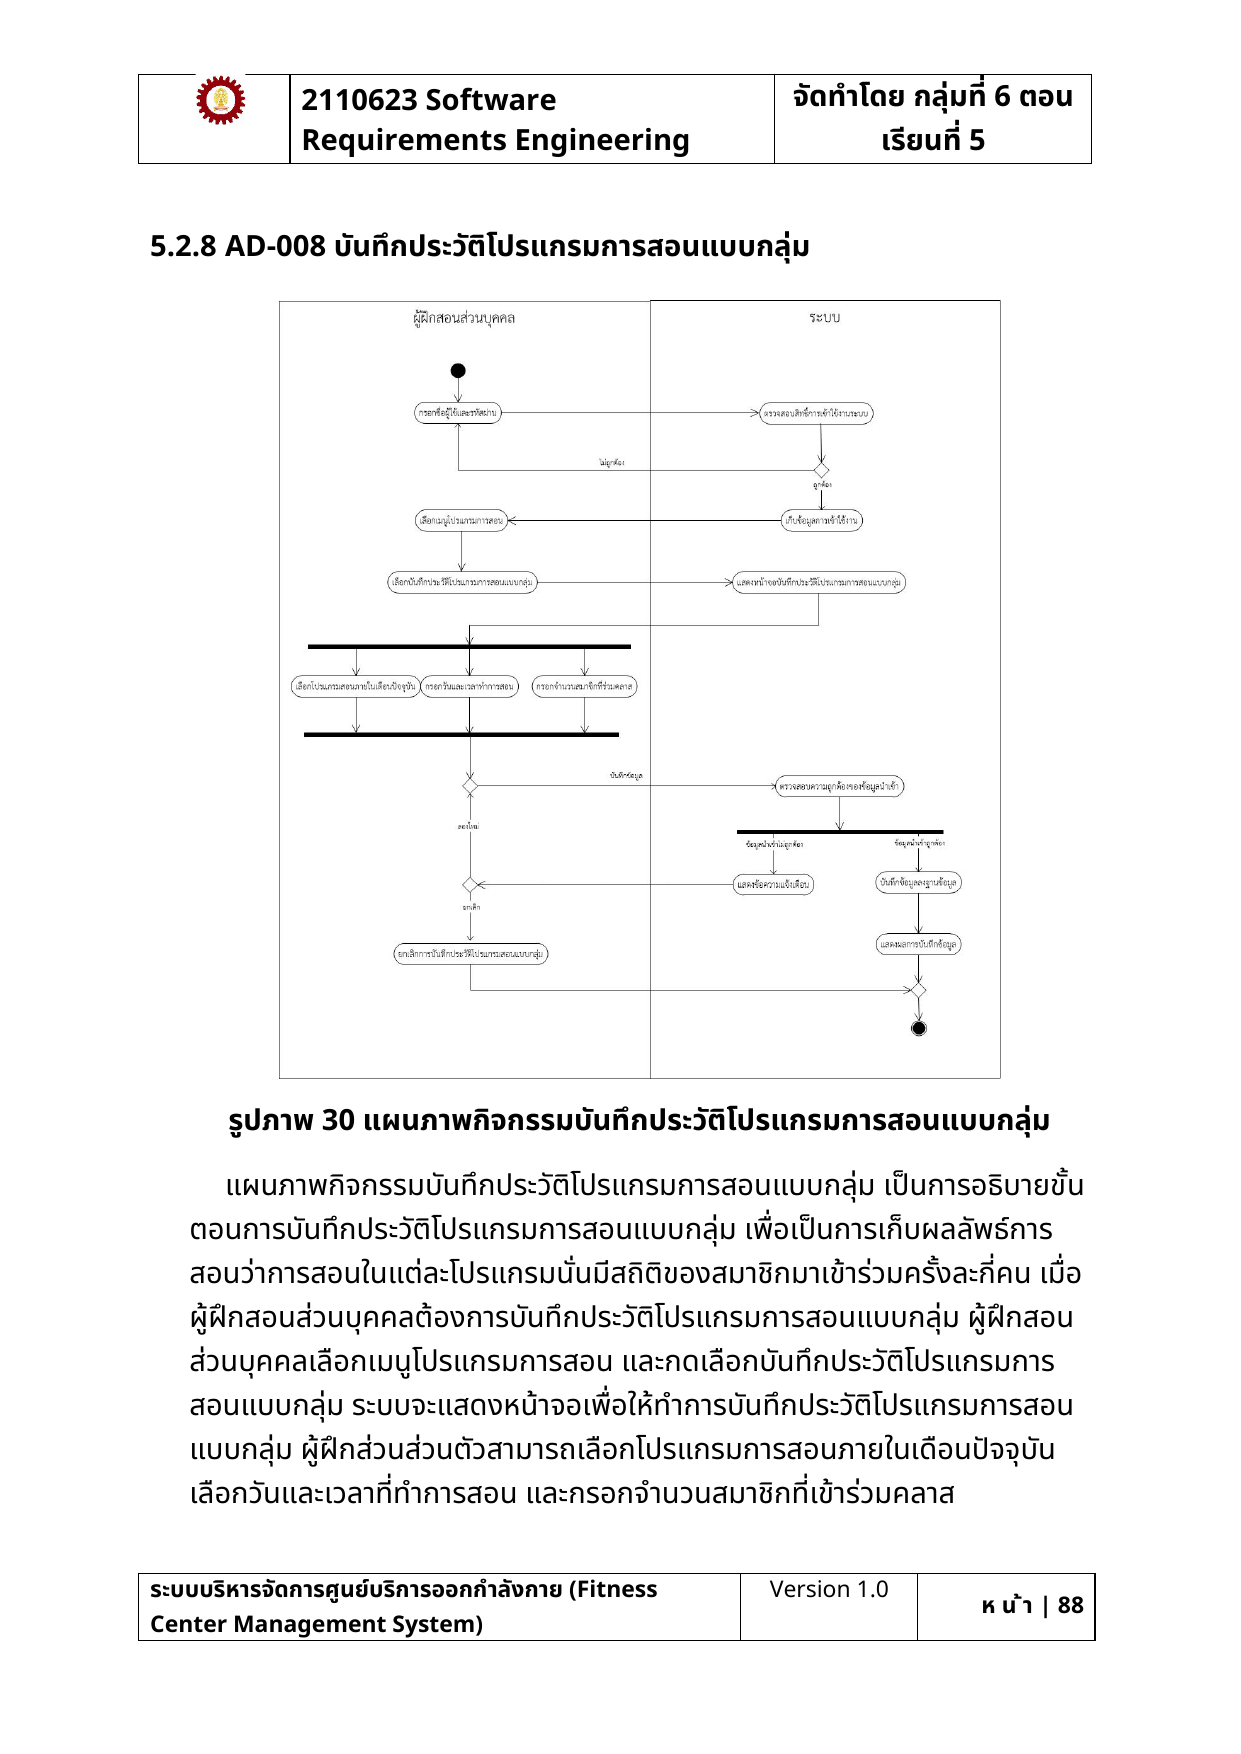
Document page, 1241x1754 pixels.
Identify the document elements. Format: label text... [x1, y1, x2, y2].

picture [195, 74, 246, 125]
list แผนภาพกิจกรรมบันทึกประวัติโปรแกรมการสอนแบบกลุ่ม เป็นการอธิบายขั้นตอนการบันทึกประวัติโปรแกรมการสอนแบบกลุ่ม เพื่อเป็นการเก็บผลลัพธ์การสอนว่าการสอนในแต่ละโปรแกรมนั่นมีสถิติของสมาชิกมาเข้าร่วมครั้งละกี่คน เมื่อผู้ฝึกสอนส่วนบุคคลต้องการบันทึกประวัติโปรแกรมการสอนแบบกลุ่ม ผู้ฝึกสอนส่วนบุคคลเลือกเมนูโปรแกรมการสอน และกดเลือกบันทึกประวัติโปรแกรมการสอนแบบกลุ่ม ระบบจะแสดงหน้าจอเพื่อให้ทำการบันทึกประวัติโปรแกรมการสอนแบบกลุ่ม ผู้ฝึกส่วนส่วนตัวสามารถเลือกโปรแกรมการสอนภายในเดือนปัจจุบัน เลือกวันและเวลาที่ทำการสอน และกรอกจำนวนสมาชิกที่เข้าร่วมคลาส [189, 1164, 1090, 1517]
picture [278, 300, 1001, 1079]
subtitle AD-008 บันทึกประวัติโปรแกรมการสอนแบบกลุ่ม [150, 225, 1090, 269]
